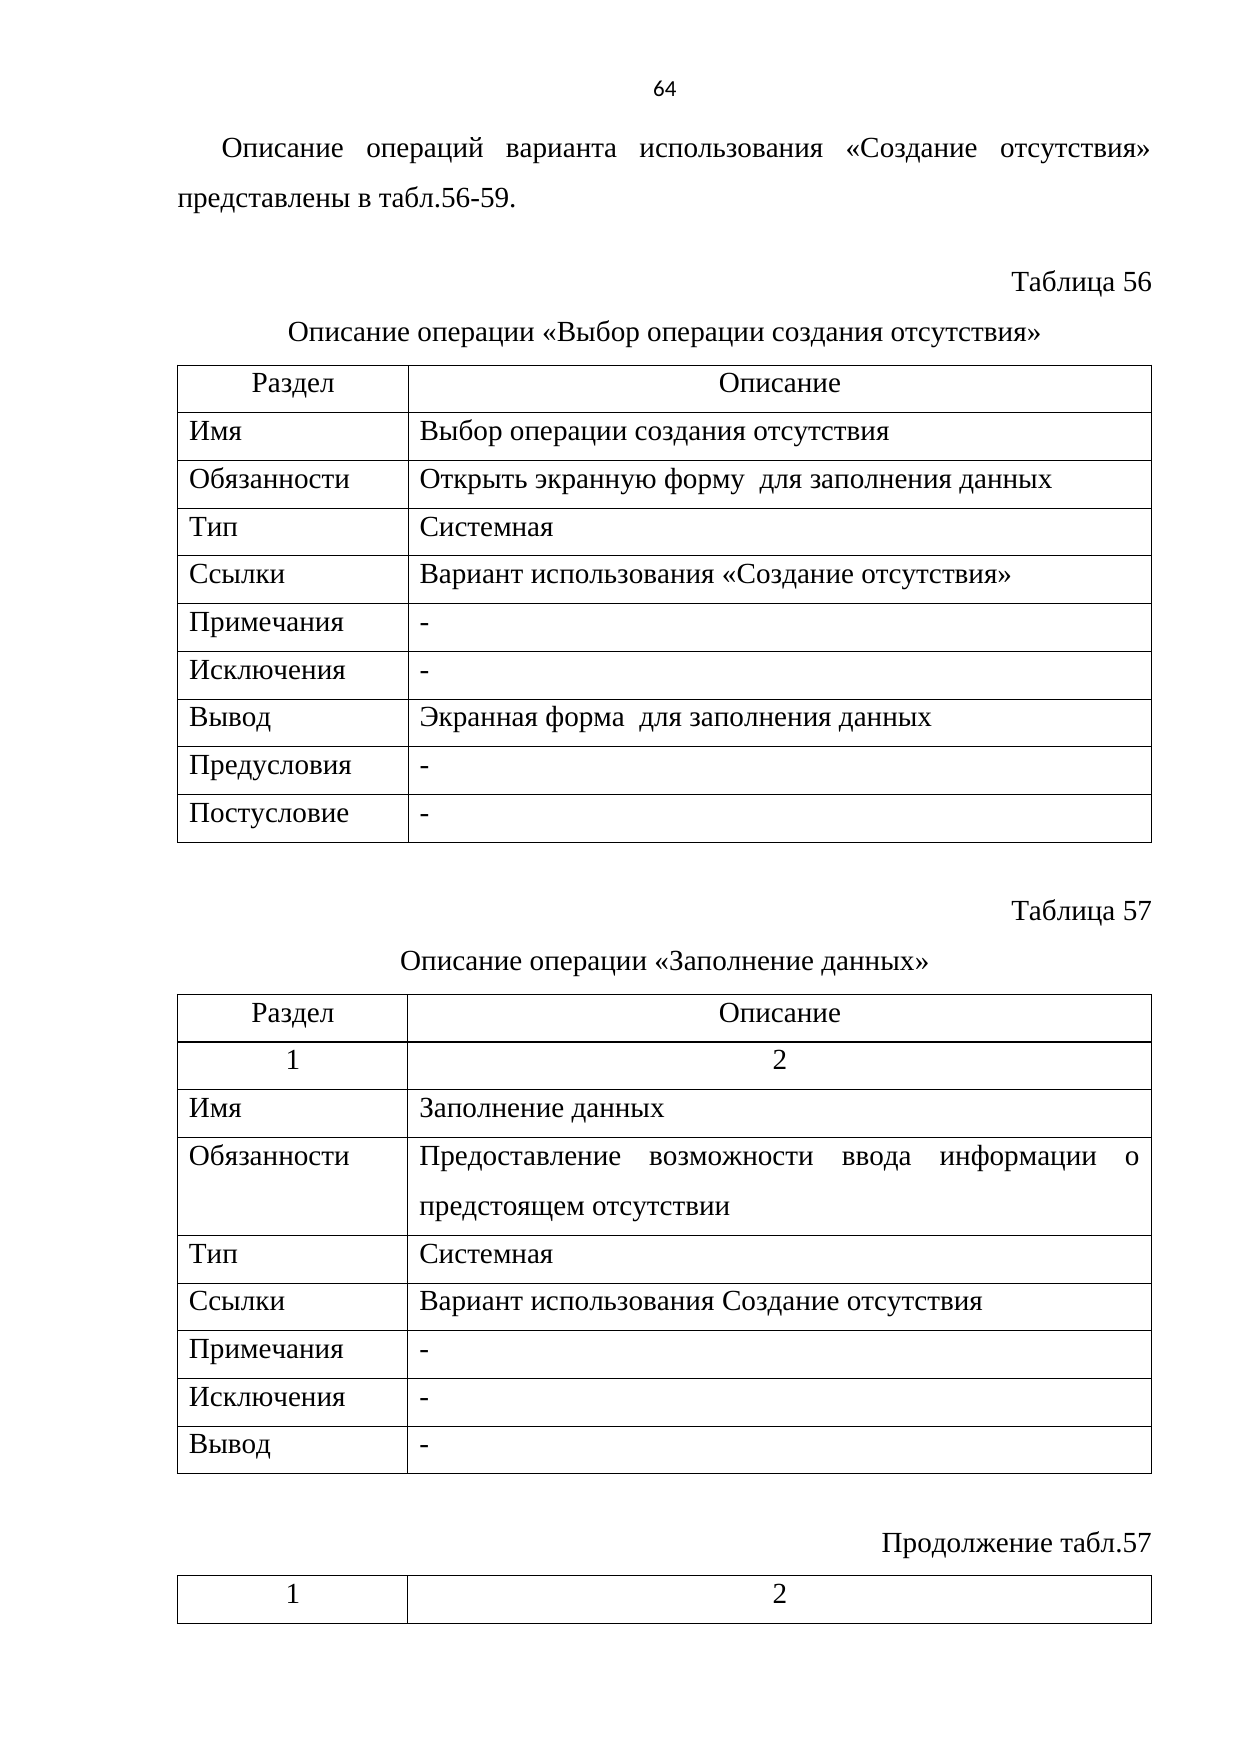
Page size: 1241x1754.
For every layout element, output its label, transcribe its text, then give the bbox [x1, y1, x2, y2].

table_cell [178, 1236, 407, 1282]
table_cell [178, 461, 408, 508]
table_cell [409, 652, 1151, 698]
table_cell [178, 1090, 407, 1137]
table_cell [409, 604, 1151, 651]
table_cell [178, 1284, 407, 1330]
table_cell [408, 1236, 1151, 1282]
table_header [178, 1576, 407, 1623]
text Описание операции «Выбор операции создания отсутствия» [177, 314, 1152, 348]
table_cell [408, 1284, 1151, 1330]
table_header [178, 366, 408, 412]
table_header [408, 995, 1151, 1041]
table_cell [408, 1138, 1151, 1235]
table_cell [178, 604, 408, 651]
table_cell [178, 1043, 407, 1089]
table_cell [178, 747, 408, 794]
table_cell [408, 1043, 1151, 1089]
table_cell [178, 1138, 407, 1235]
text Описание операций варианта использования «Создание отсутствия» представлены в табл.56-59. [177, 130, 1152, 214]
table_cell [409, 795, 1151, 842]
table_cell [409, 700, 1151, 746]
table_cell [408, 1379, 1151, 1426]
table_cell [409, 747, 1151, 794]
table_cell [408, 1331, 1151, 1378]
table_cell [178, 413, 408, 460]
text Продолжение табл.57 [177, 1525, 1152, 1558]
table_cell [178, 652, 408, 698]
text Описание операции «Заполнение данных» [177, 943, 1152, 977]
text Таблица 57 [177, 893, 1152, 927]
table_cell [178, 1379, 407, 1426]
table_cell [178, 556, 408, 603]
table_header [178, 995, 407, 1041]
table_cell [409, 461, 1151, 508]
text Таблица 56 [177, 264, 1152, 297]
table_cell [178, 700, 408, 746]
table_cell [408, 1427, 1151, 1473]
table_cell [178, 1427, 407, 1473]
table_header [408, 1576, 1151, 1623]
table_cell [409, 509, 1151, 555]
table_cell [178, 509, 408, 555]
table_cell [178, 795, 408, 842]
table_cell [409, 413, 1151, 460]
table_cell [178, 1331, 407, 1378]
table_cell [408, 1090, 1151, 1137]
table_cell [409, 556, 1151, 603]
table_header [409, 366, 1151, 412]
